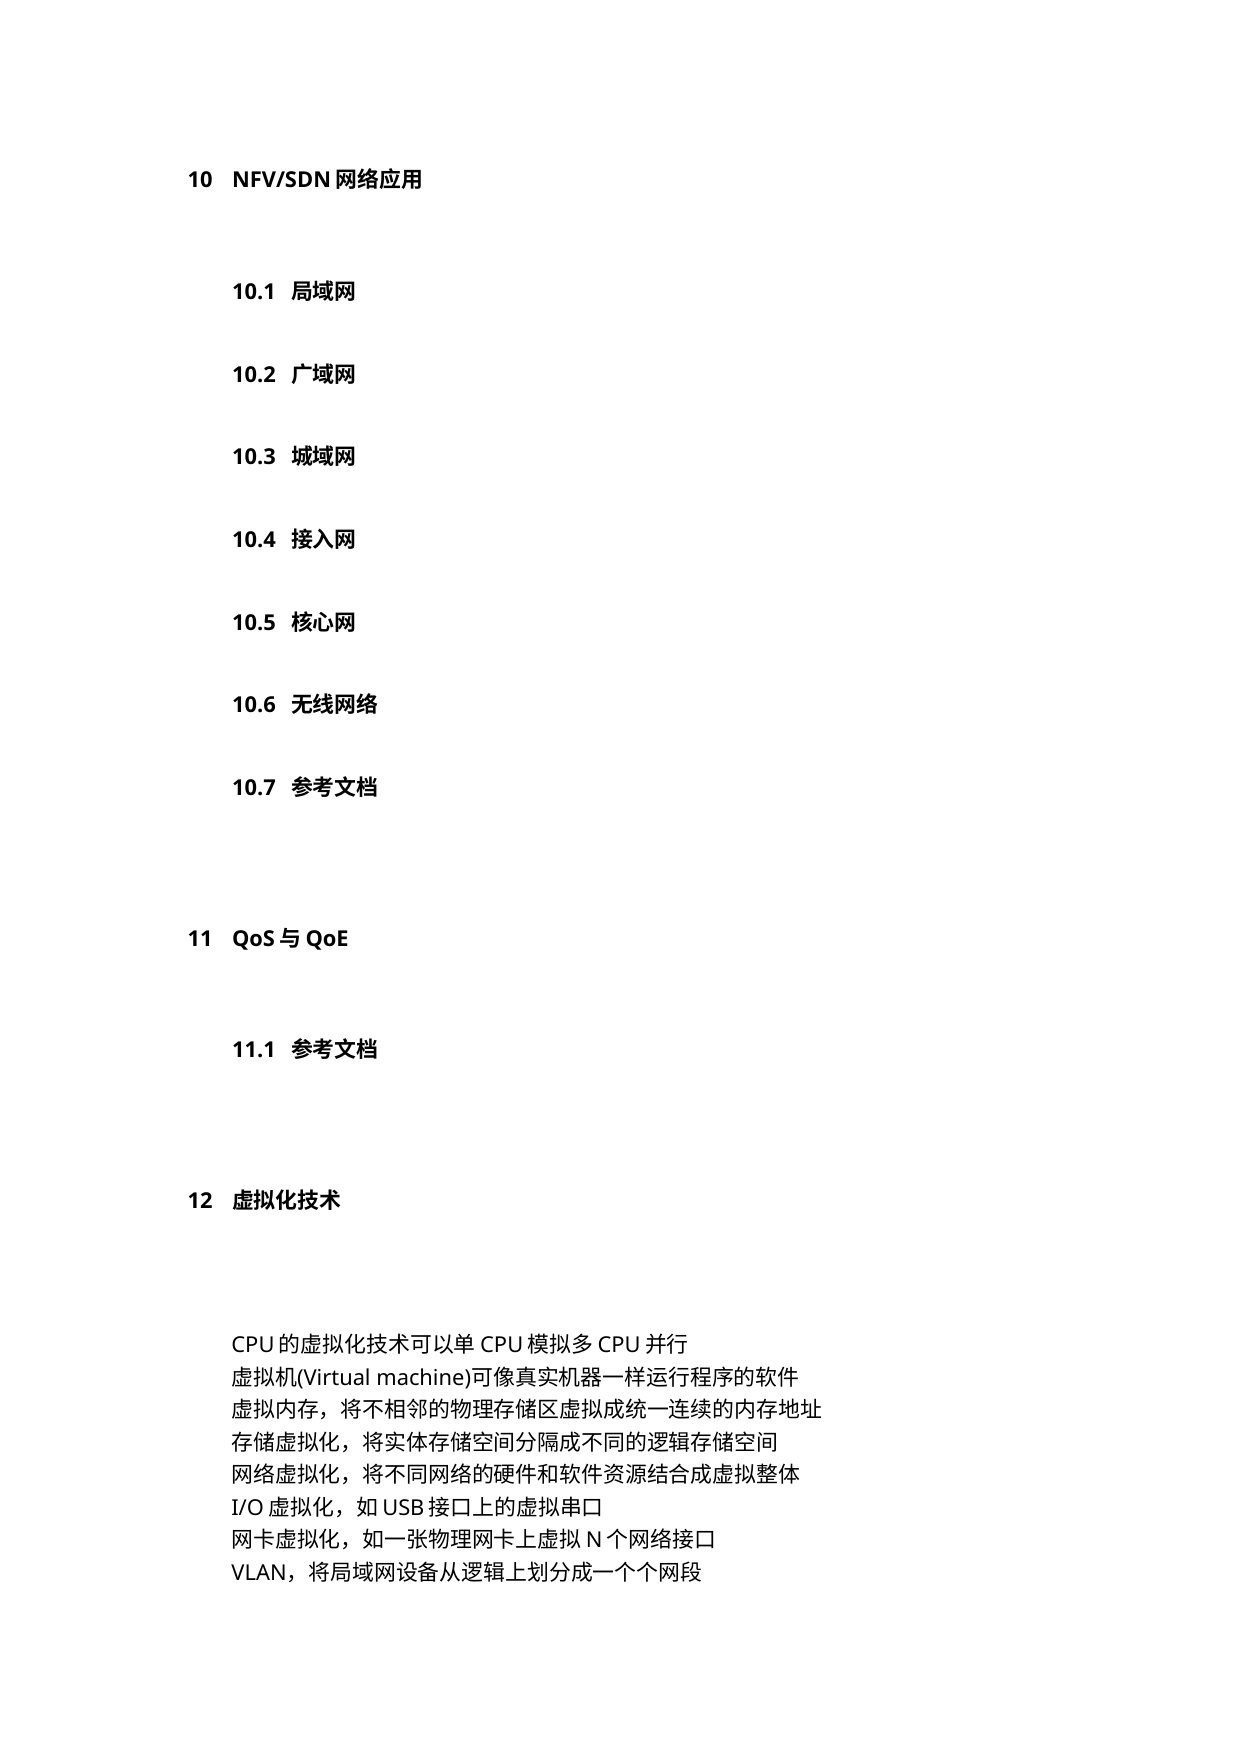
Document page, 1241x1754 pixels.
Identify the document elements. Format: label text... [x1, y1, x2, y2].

subtitle 核心网 [232, 604, 1053, 637]
text 网卡虚拟化，如一张物理网卡上虚拟N个网络接口 [187, 1522, 1053, 1554]
subtitle 虚拟化技术 [187, 1183, 1053, 1215]
subtitle 参考文档 [232, 770, 1053, 802]
subtitle 参考文档 [232, 1032, 1053, 1065]
text 虚拟内存，将不相邻的物理存储区虚拟成统一连续的内存地址 [187, 1392, 1053, 1424]
subtitle 接入网 [232, 522, 1053, 554]
text VLAN，将局域网设备从逻辑上划分成一个个网段 [187, 1554, 1053, 1587]
subtitle QoS与QoE [187, 921, 1053, 953]
text 网络虚拟化，将不同网络的硬件和软件资源结合成虚拟整体 [187, 1457, 1053, 1489]
subtitle 广域网 [232, 356, 1053, 389]
subtitle NFV/SDN网络应用 [187, 162, 1053, 194]
text 虚拟机(Virtual machine)可像真实机器一样运行程序的软件 [187, 1359, 1053, 1392]
subtitle 局域网 [232, 274, 1053, 306]
subtitle 无线网络 [232, 687, 1053, 720]
subtitle 城域网 [232, 439, 1053, 472]
text 存储虚拟化，将实体存储空间分隔成不同的逻辑存储空间 [187, 1424, 1053, 1457]
text I/O虚拟化，如USB接口上的虚拟串口 [187, 1489, 1053, 1522]
text CPU的虚拟化技术可以单CPU模拟多CPU并行 [187, 1327, 1053, 1359]
